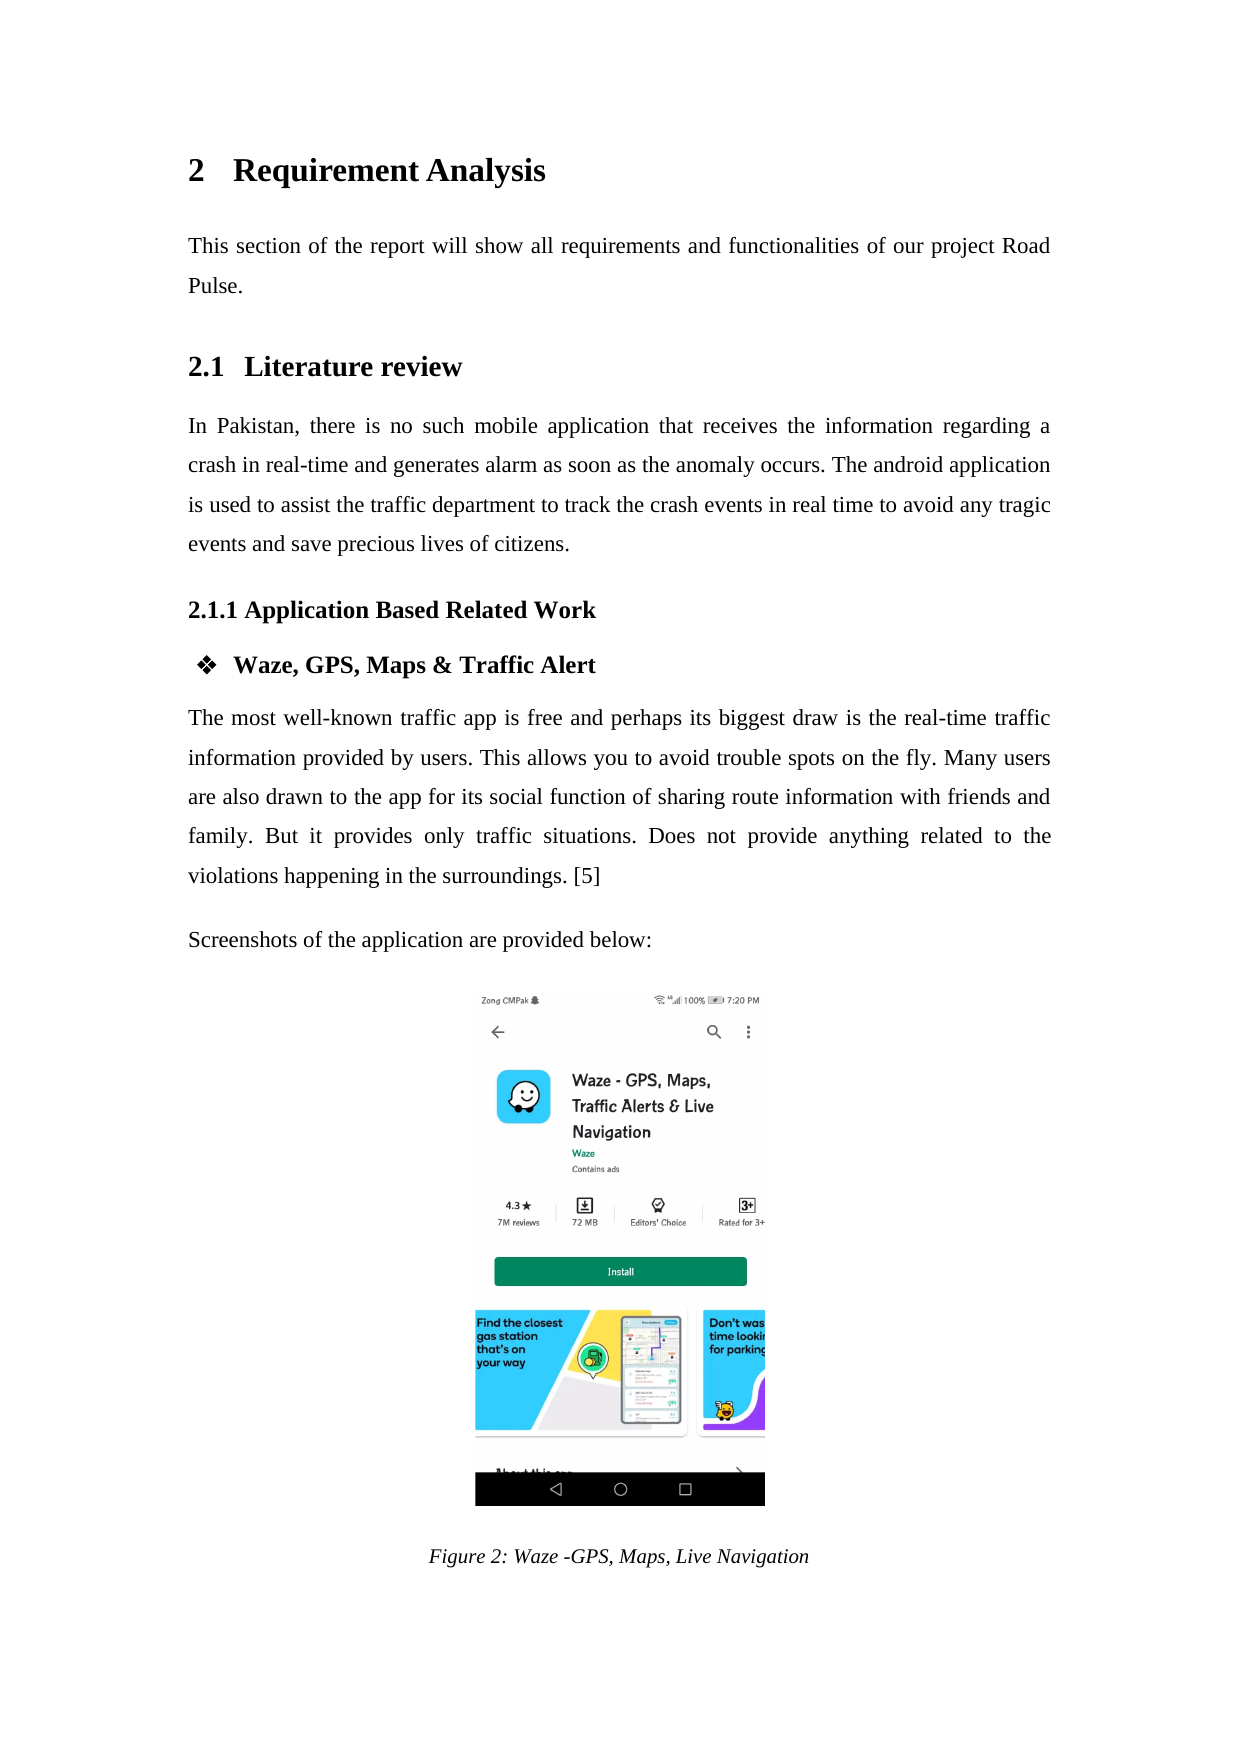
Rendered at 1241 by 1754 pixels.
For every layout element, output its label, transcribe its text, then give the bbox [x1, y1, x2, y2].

text Figure 2: Waze -GPS, Maps, Live Navigation [188, 1544, 1052, 1568]
text In Pakistan, there is no such mobile application that receives the information regarding a crash in real-time and generates alarm as soon as the anomaly occurs. The android application is used to assist the traffic department to track the crash events in real time to avoid any tragic events and save precious lives of citizens. [188, 412, 1052, 557]
text The most well-known traffic app is free and perhaps its biggest draw is the real-time traffic information provided by users. This allows you to avoid trouble spots on the fly. Many users are also drawn to the app for its social function of sharing route information with friends and family. But it provides only traffic situations. Does not provide anything related to the violations happening in the surroundings. [188, 704, 1052, 888]
subtitle Literature review [188, 349, 1052, 382]
text Screenshots of the application are provided below: [188, 926, 1052, 953]
text This section of the report will show all requirements and functionalities of our project Road Pulse. [188, 232, 1052, 298]
list Waze, GPS, Maps & Traffic Alert [195, 650, 1052, 679]
subtitle Requirement Analysis [188, 150, 1052, 188]
picture [475, 991, 765, 1506]
subtitle Application Based Related Work [188, 595, 1052, 623]
